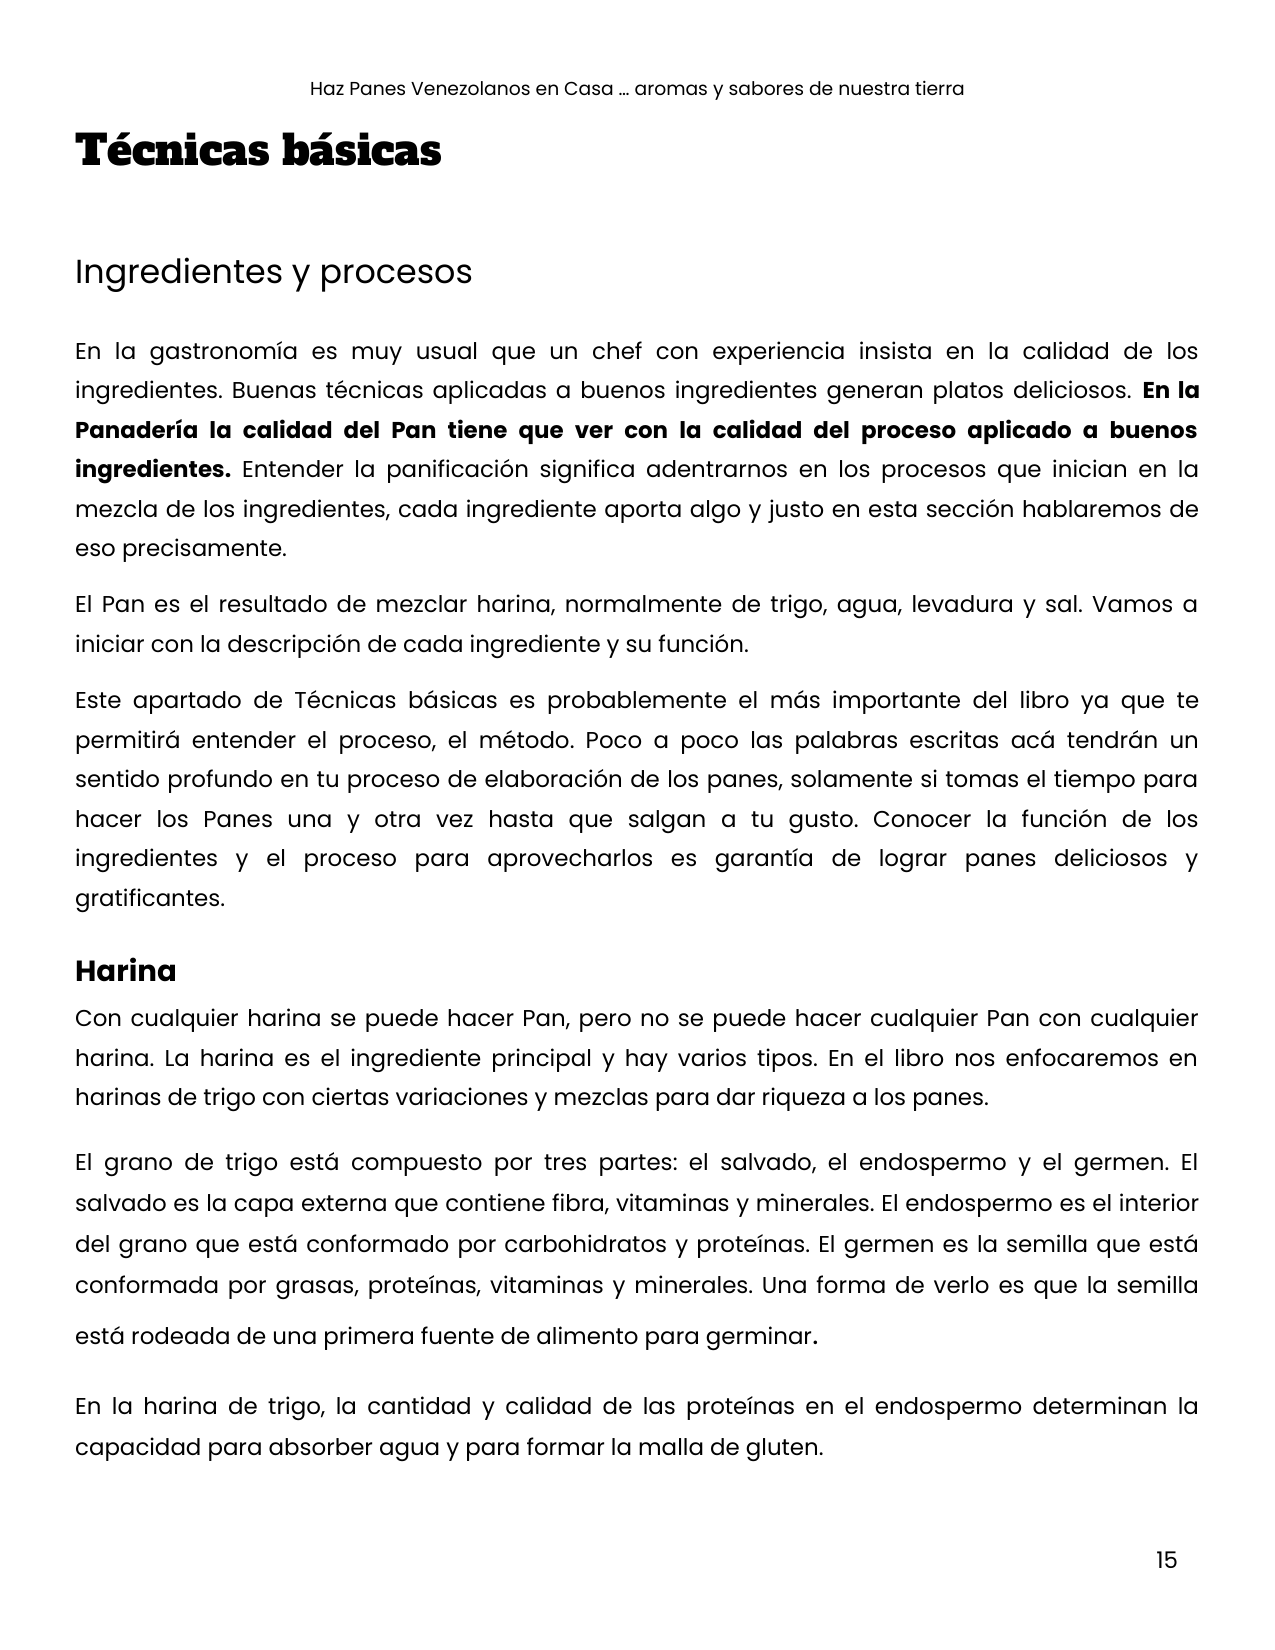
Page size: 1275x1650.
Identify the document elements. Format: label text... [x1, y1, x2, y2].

subtitle Técnicas básicas [75, 122, 1200, 179]
text En la harina de trigo, la cantidad y calidad de las proteínas en el endospermo determinan la capacidad para absorber agua y para formar la malla de gluten. [75, 1388, 1200, 1464]
text El grano de trigo está compuesto por tres partes: el salvado, el endospermo y el germen. El salvado es la capa externa que contiene fibra, vitaminas y minerales. El endospermo es el interior del grano que está conformado por carbohidratos y proteínas. El germen es la semilla que está conformada por grasas, proteínas, vitaminas y minerales. Una forma de verlo es que la semilla está rodeada de una primera fuente de alimento para germinar. [75, 1144, 1200, 1354]
text Con cualquier harina se puede hacer Pan, pero no se puede hacer cualquier Pan con cualquier harina. La harina es el ingrediente principal y hay varios tipos. En el libro nos enfocaremos en harinas de trigo con ciertas variaciones y mezclas para dar riqueza a los panes. [75, 1000, 1200, 1114]
text Este apartado de Técnicas básicas es probablemente el más importante del libro ya que te permitirá entender el proceso, el método. Poco a poco las palabras escritas acá tendrán un sentido profundo en tu proceso de elaboración de los panes, solamente si tomas el tiempo para hacer los Panes una y otra vez hasta que salgan a tu gusto. Conocer la función de los ingredientes y el proceso para aprovecharlos es garantía de lograr panes deliciosos y gratificantes. [75, 682, 1200, 914]
text El Pan es el resultado de mezclar harina, normalmente de trigo, agua, levadura y sal. Vamos a iniciar con la descripción de cada ingrediente y su función. [75, 587, 1200, 660]
subtitle Ingredientes y procesos [75, 246, 1200, 296]
subtitle Harina [75, 948, 1200, 992]
text En la gastronomía es muy usual que un chef con experiencia insista en la calidad de los ingredientes. Buenas técnicas aplicadas a buenos ingredientes generan platos deliciosos. En la Panadería la calidad del Pan tiene que ver con la calidad del proceso aplicado a buenos ingredientes. Entender la panificación significa adentrarnos en los procesos que inician en la mezcla de los ingredientes, cada ingrediente aporta algo y justo en esta sección hablaremos de eso precisamente. [75, 333, 1200, 565]
